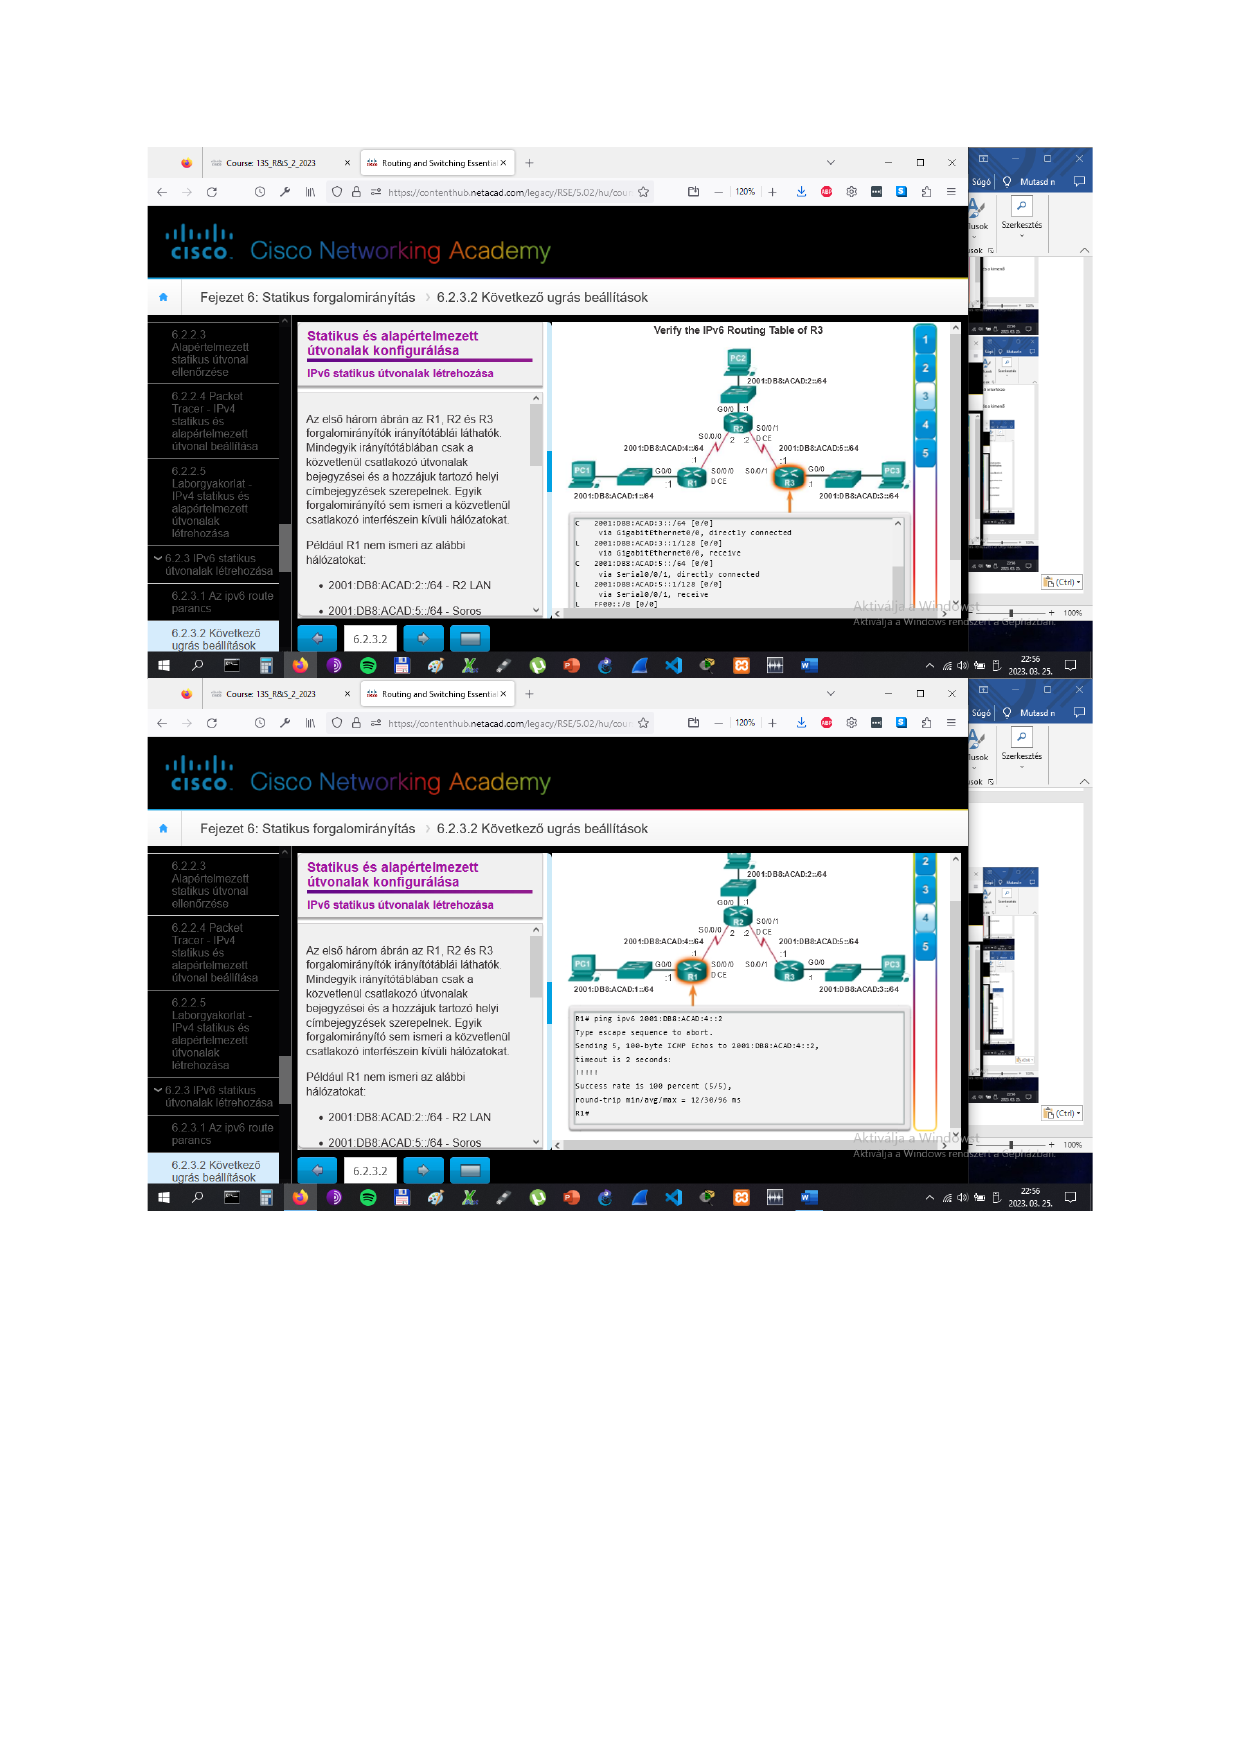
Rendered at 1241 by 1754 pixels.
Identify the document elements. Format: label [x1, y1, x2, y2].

picture [147, 147, 1093, 1211]
